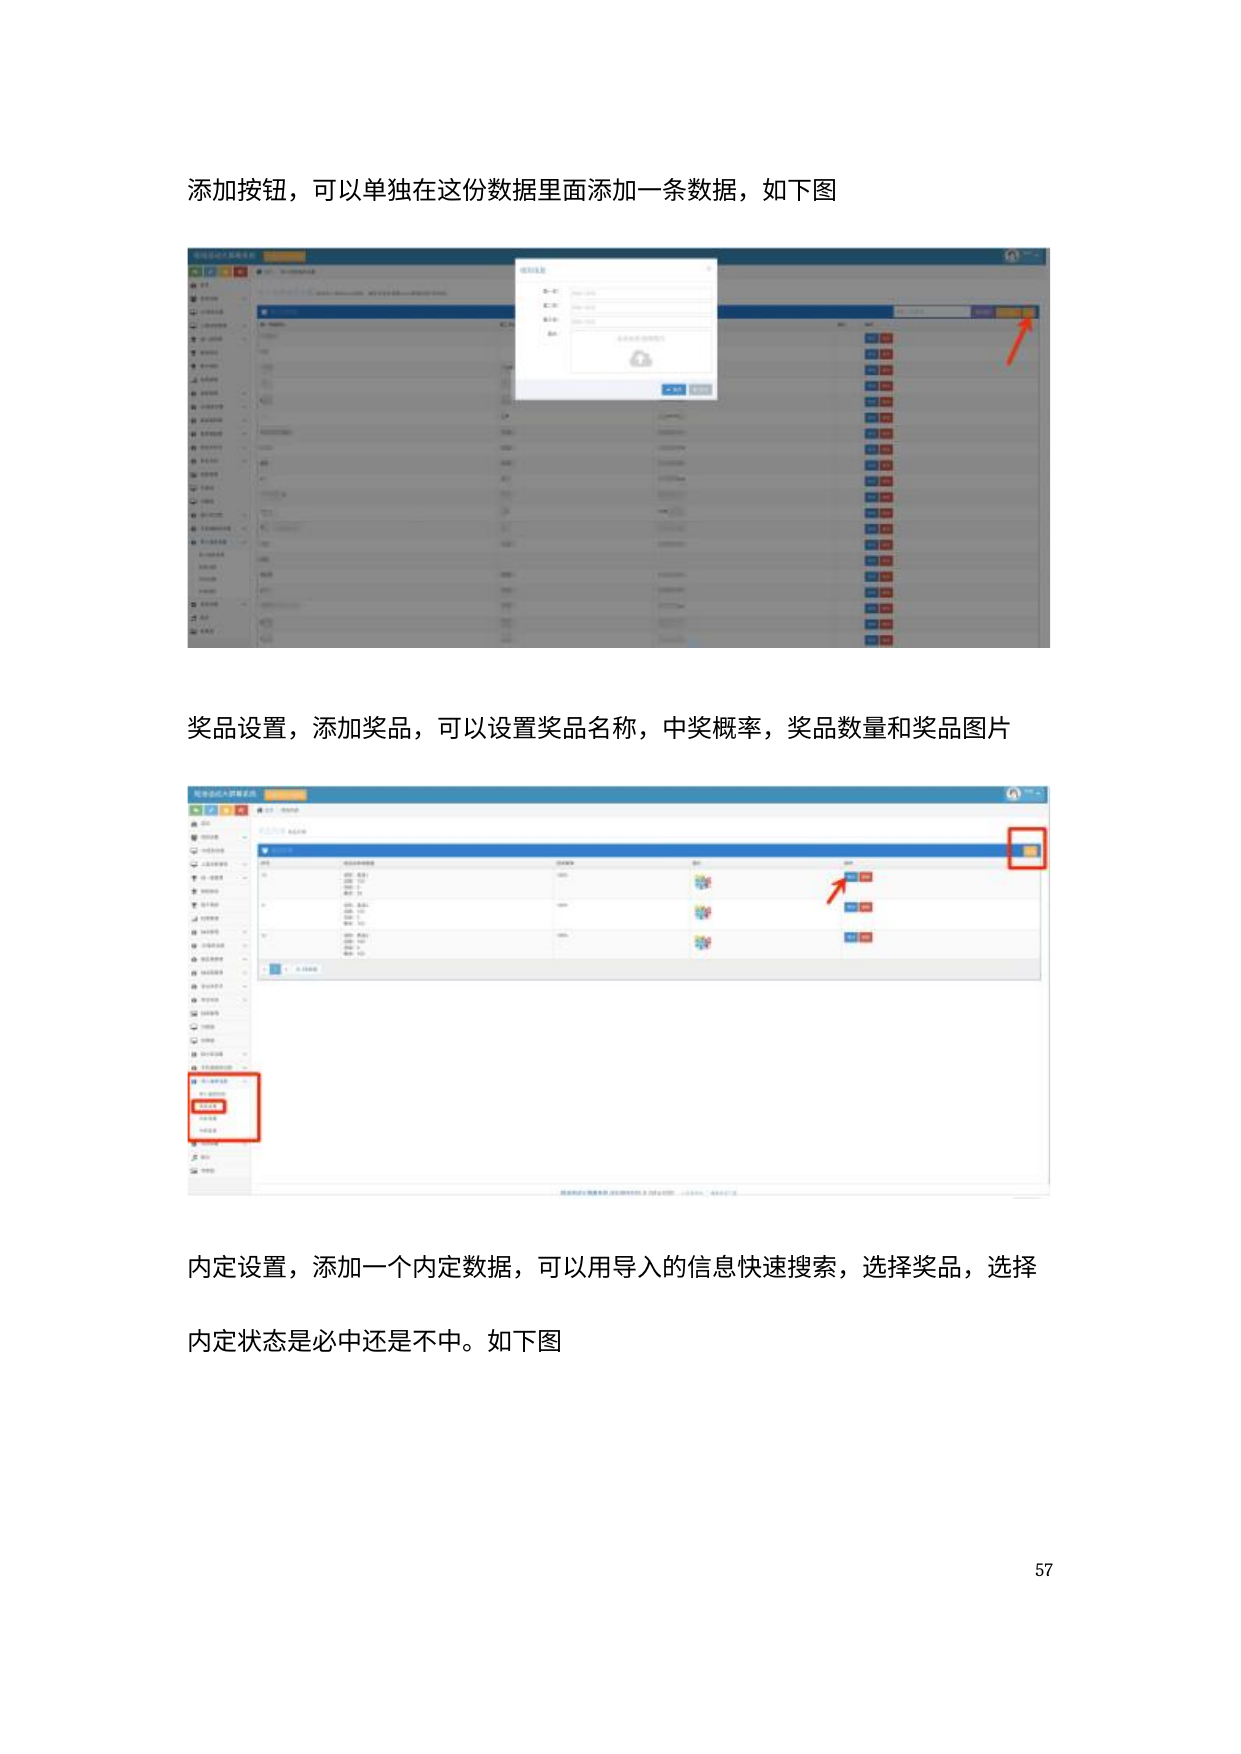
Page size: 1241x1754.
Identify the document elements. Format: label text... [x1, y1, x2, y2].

text 添加按钮，可以单独在这份数据里面添加一条数据，如下图 [187, 156, 1053, 221]
text 奖品设置，添加奖品，可以设置奖品名称，中奖概率，奖品数量和奖品图片 [187, 694, 1053, 759]
picture [187, 247, 1050, 648]
picture [187, 785, 1050, 1199]
text 内定设置，添加一个内定数据，可以用导入的信息快速搜索，选择奖品，选择内定状态是必中还是不中。如下图 [187, 1233, 1053, 1372]
